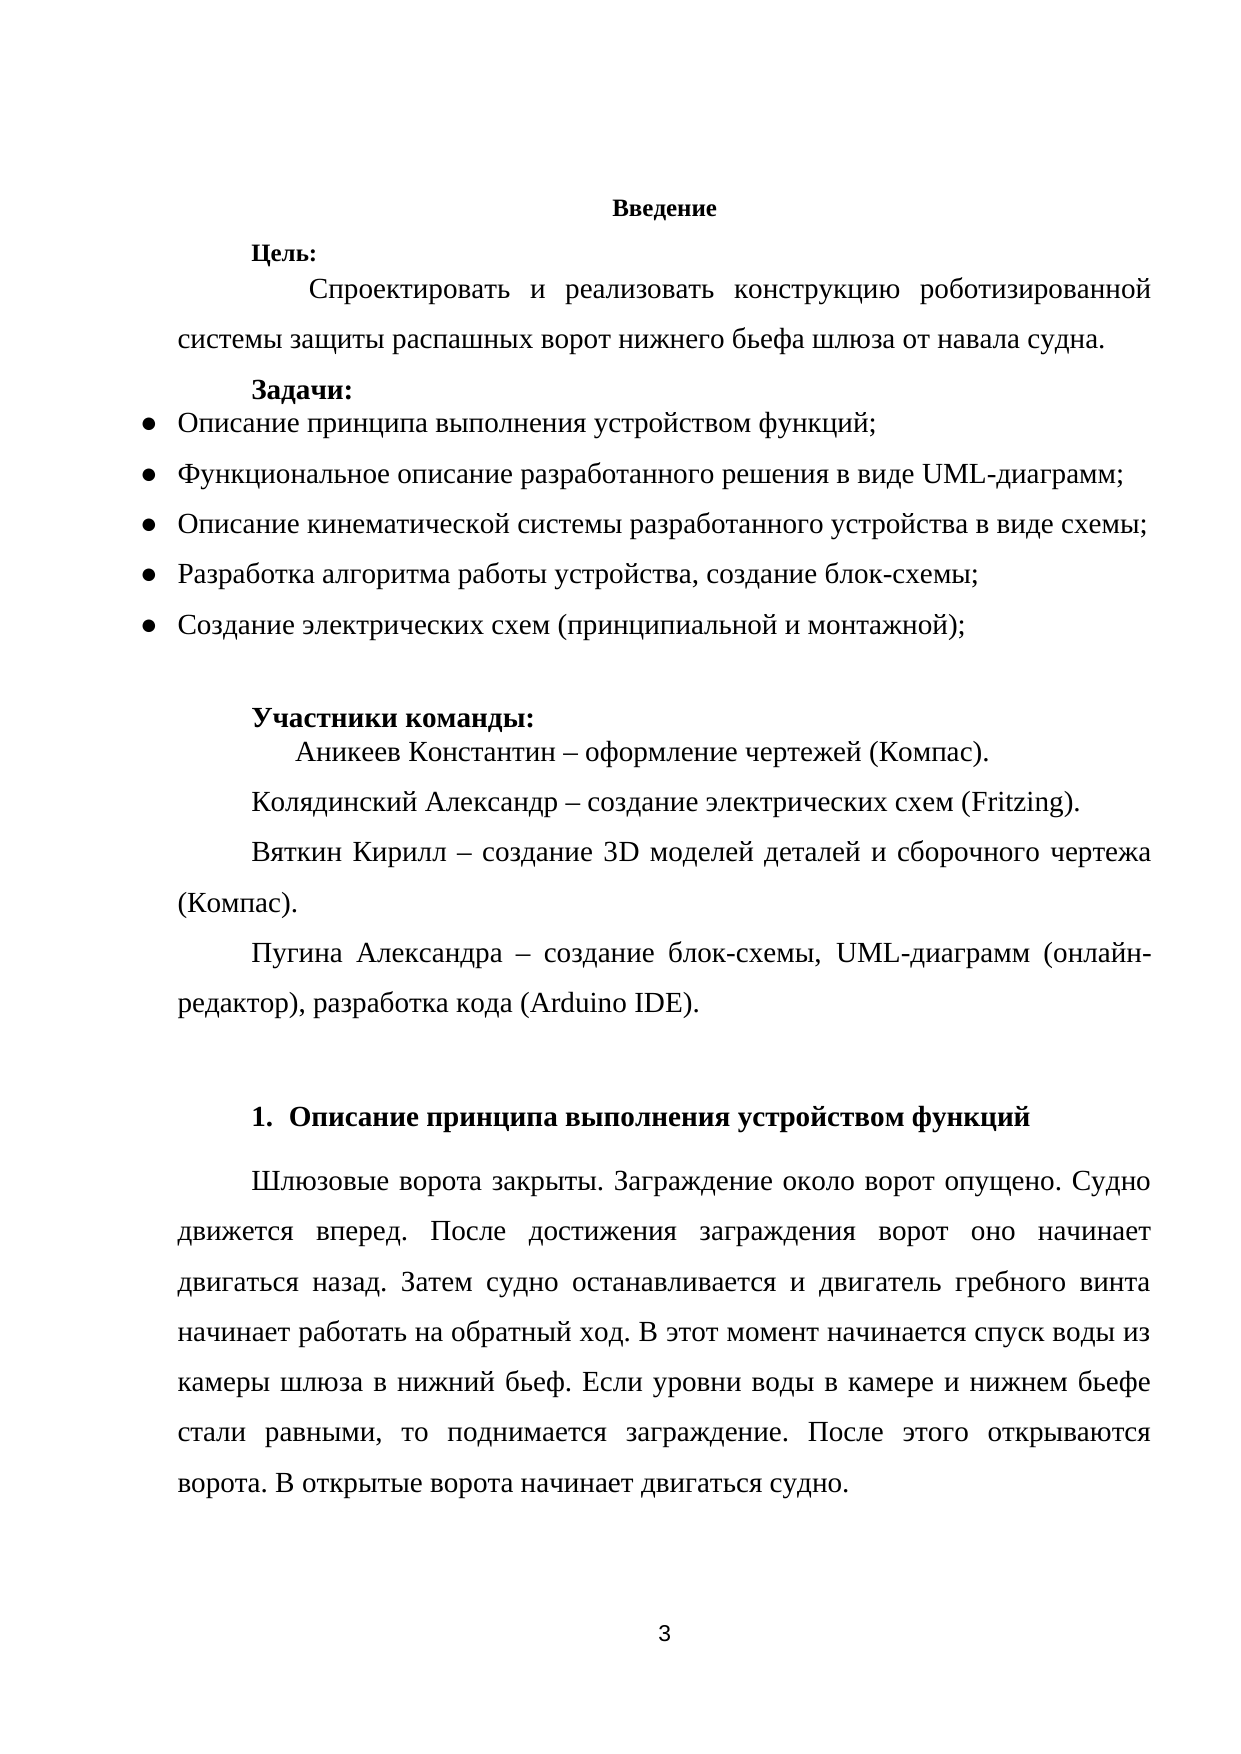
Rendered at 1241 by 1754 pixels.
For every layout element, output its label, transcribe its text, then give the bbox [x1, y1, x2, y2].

text Спроектировать и реализовать конструкцию роботизированной системы защиты распашных ворот нижнего бьефа шлюза от навала судна. [177, 271, 1152, 355]
text Шлюзовые ворота закрыты. Заграждение около ворот опущено. Судно движется вперед. После достижения заграждения ворот оно начинает двигаться назад. Затем судно останавливается и двигатель гребного винта начинает работать на обратный ход. В этот момент начинается спуск воды из камеры шлюза в нижний бьеф. Если уровни воды в камере и нижнем бьефе стали равными, то поднимается заграждение. После этого открываются ворота. В открытые ворота начинает двигаться судно. [177, 1163, 1152, 1498]
text Пугина Александра – создание блок-схемы, UML-диаграмм (онлайн-редактор), разработка кода (Arduino IDE). [177, 935, 1152, 1019]
list Функциональное описание разработанного решения в виде UML-диаграмм; [140, 456, 1152, 489]
list Описание принципа выполнения устройством функций; [140, 406, 1152, 439]
text Колядинский Александр – создание электрических схем (Fritzing). [177, 784, 1152, 818]
text Участники команды: [177, 700, 1152, 734]
subtitle Описание принципа выполнения устройством функций [251, 1099, 1152, 1133]
text Вяткин Кирилл – создание 3D моделей деталей и сборочного чертежа (Компас). [177, 834, 1152, 918]
text Аникеев Константин – оформление чертежей (Компас). [177, 734, 1152, 767]
subtitle Введение [177, 193, 1152, 222]
list Описание кинематической системы разработанного устройства в виде схемы; [140, 506, 1152, 540]
list Разработка алгоритма работы устройства, создание блок-схемы; [140, 556, 1152, 590]
list Создание электрических схем (принципиальной и монтажной); [140, 607, 1152, 640]
text Цель: [177, 238, 1152, 267]
